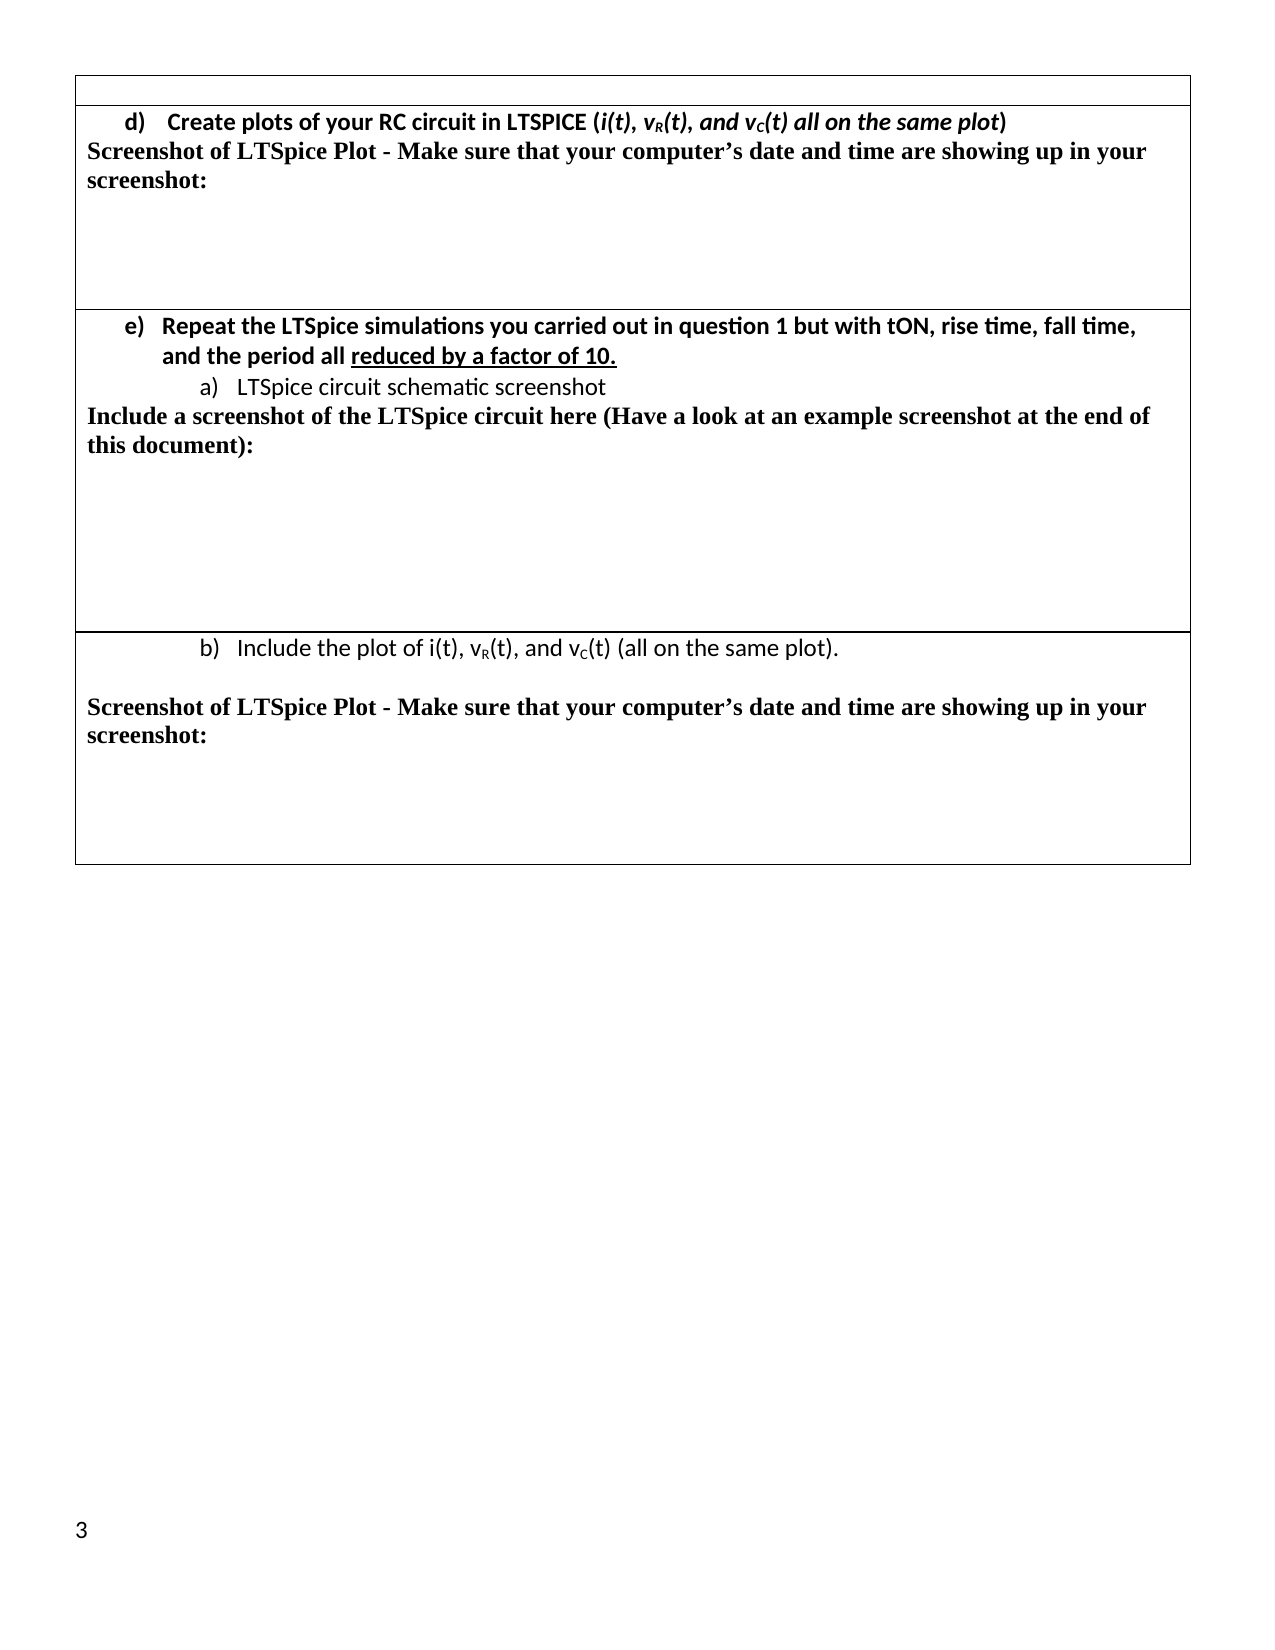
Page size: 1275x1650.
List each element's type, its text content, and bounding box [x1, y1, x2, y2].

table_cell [76, 76, 1190, 105]
table_cell Create plots of your RC circuit in LTSPICE (i(t), vR(t), and vC(t) all on the same plot) Screenshot of LTSpice Plot - Make sure that your computer’s date and time are showing up in your screenshot: [76, 106, 1190, 309]
table_cell Repeat the LTSpice simulations you carried out in question 1 but with tON, rise time, fall time, and the period all reduced by a factor of 10. LTSpice circuit schematic screenshot Include a screenshot of the LTSpice circuit here (Have a look at an example screenshot at the end of this document): [76, 310, 1190, 631]
table_cell Include the plot of i(t), vR(t), and vC(t) (all on the same plot). Screenshot of LTSpice Plot - Make sure that your computer’s date and time are showing up in your screenshot: [76, 633, 1190, 864]
